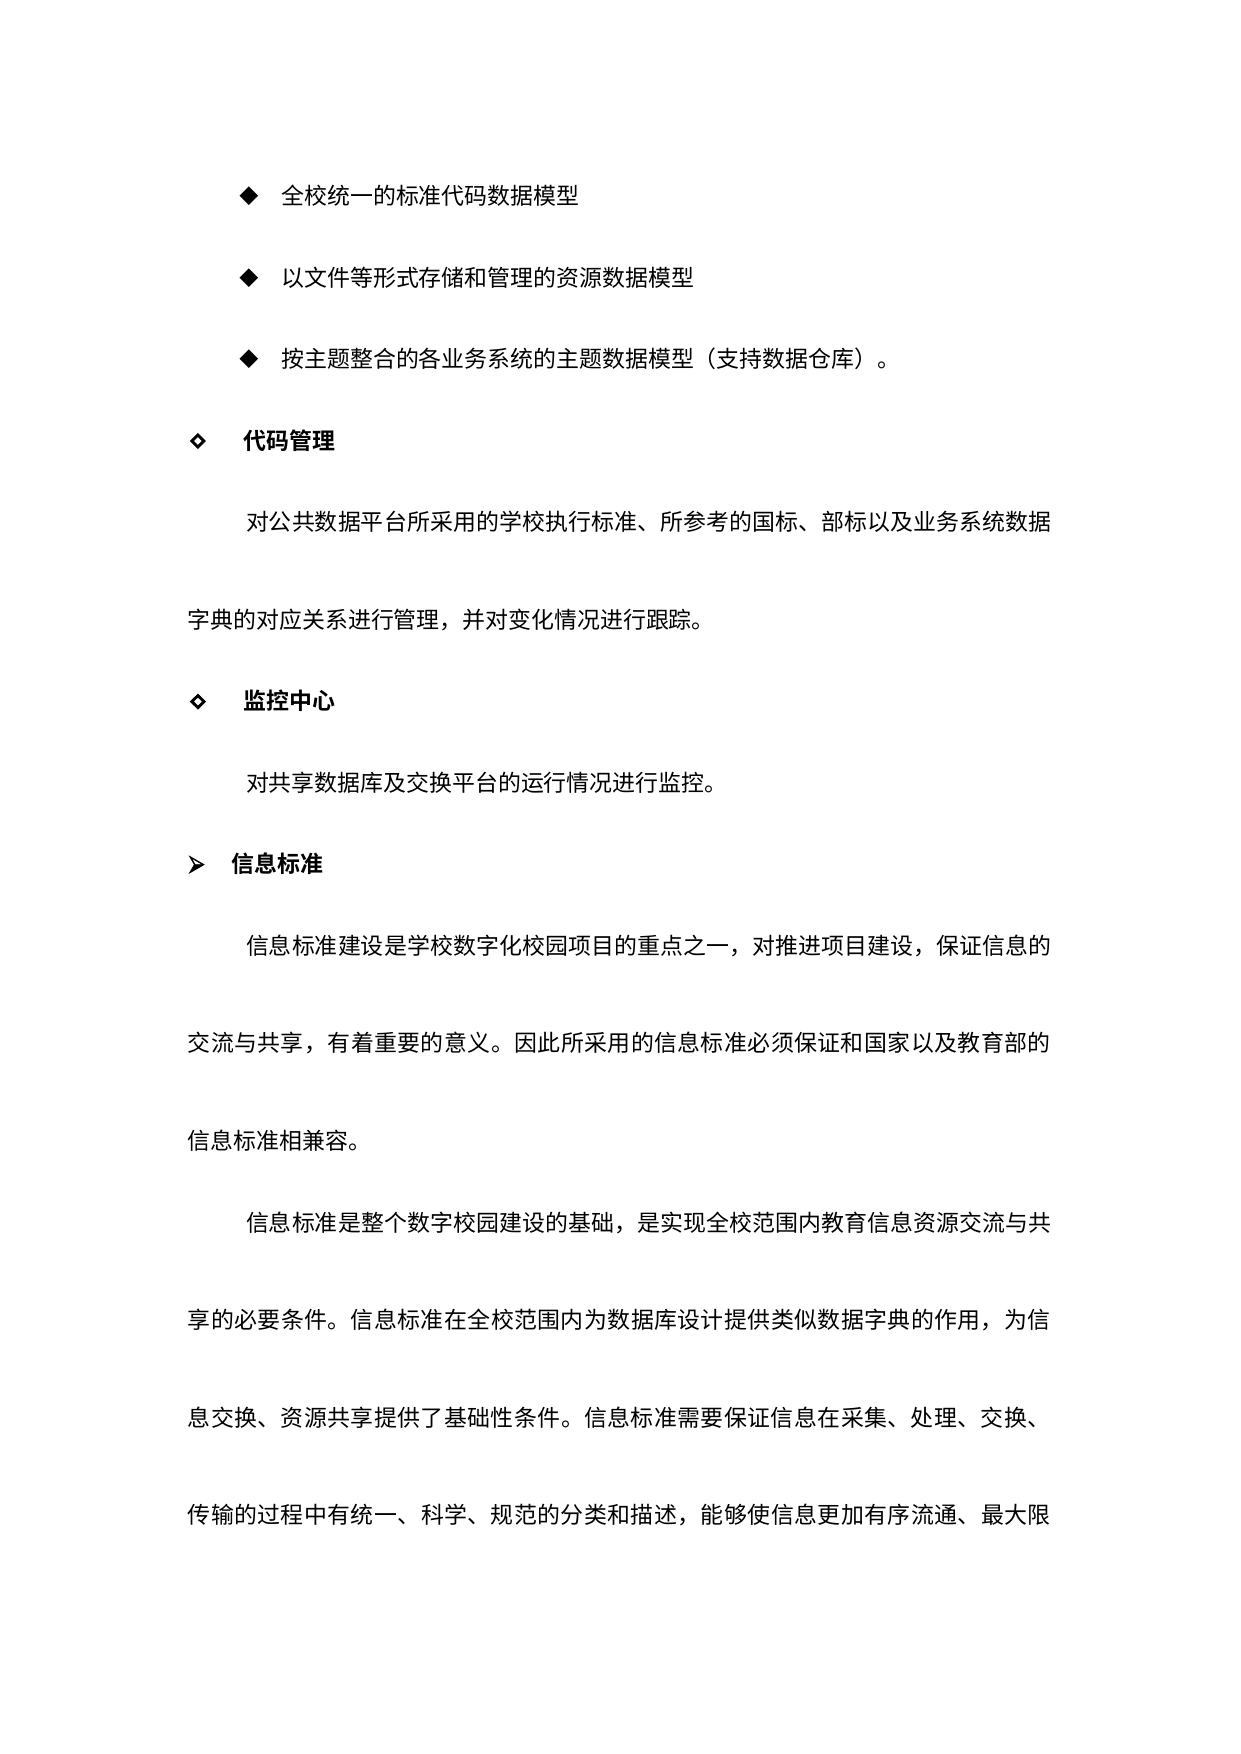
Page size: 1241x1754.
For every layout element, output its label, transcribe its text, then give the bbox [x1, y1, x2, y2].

list 监控中心 [187, 667, 1053, 732]
text 对公共数据平台所采用的学校执行标准、所参考的国标、部标以及业务系统数据字典的对应关系进行管理，并对变化情况进行跟踪。 [187, 488, 1053, 651]
list 代码管理 [187, 407, 1053, 472]
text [187, 1188, 1053, 1546]
list 以文件等形式存储和管理的资源数据模型 [237, 243, 1053, 308]
list 按主题整合的各业务系统的主题数据模型（支持数据仓库）。 [237, 325, 1053, 390]
text 对共享数据库及交换平台的运行情况进行监控。 [187, 749, 1053, 814]
list 全校统一的标准代码数据模型 [237, 162, 1053, 227]
list 信息标准 [187, 830, 1053, 895]
text 信息标准建设是学校数字化校园项目的重点之一，对推进项目建设，保证信息的交流与共享，有着重要的意义。因此所采用的信息标准必须保证和国家以及教育部的信息标准相兼容。 [187, 912, 1053, 1172]
